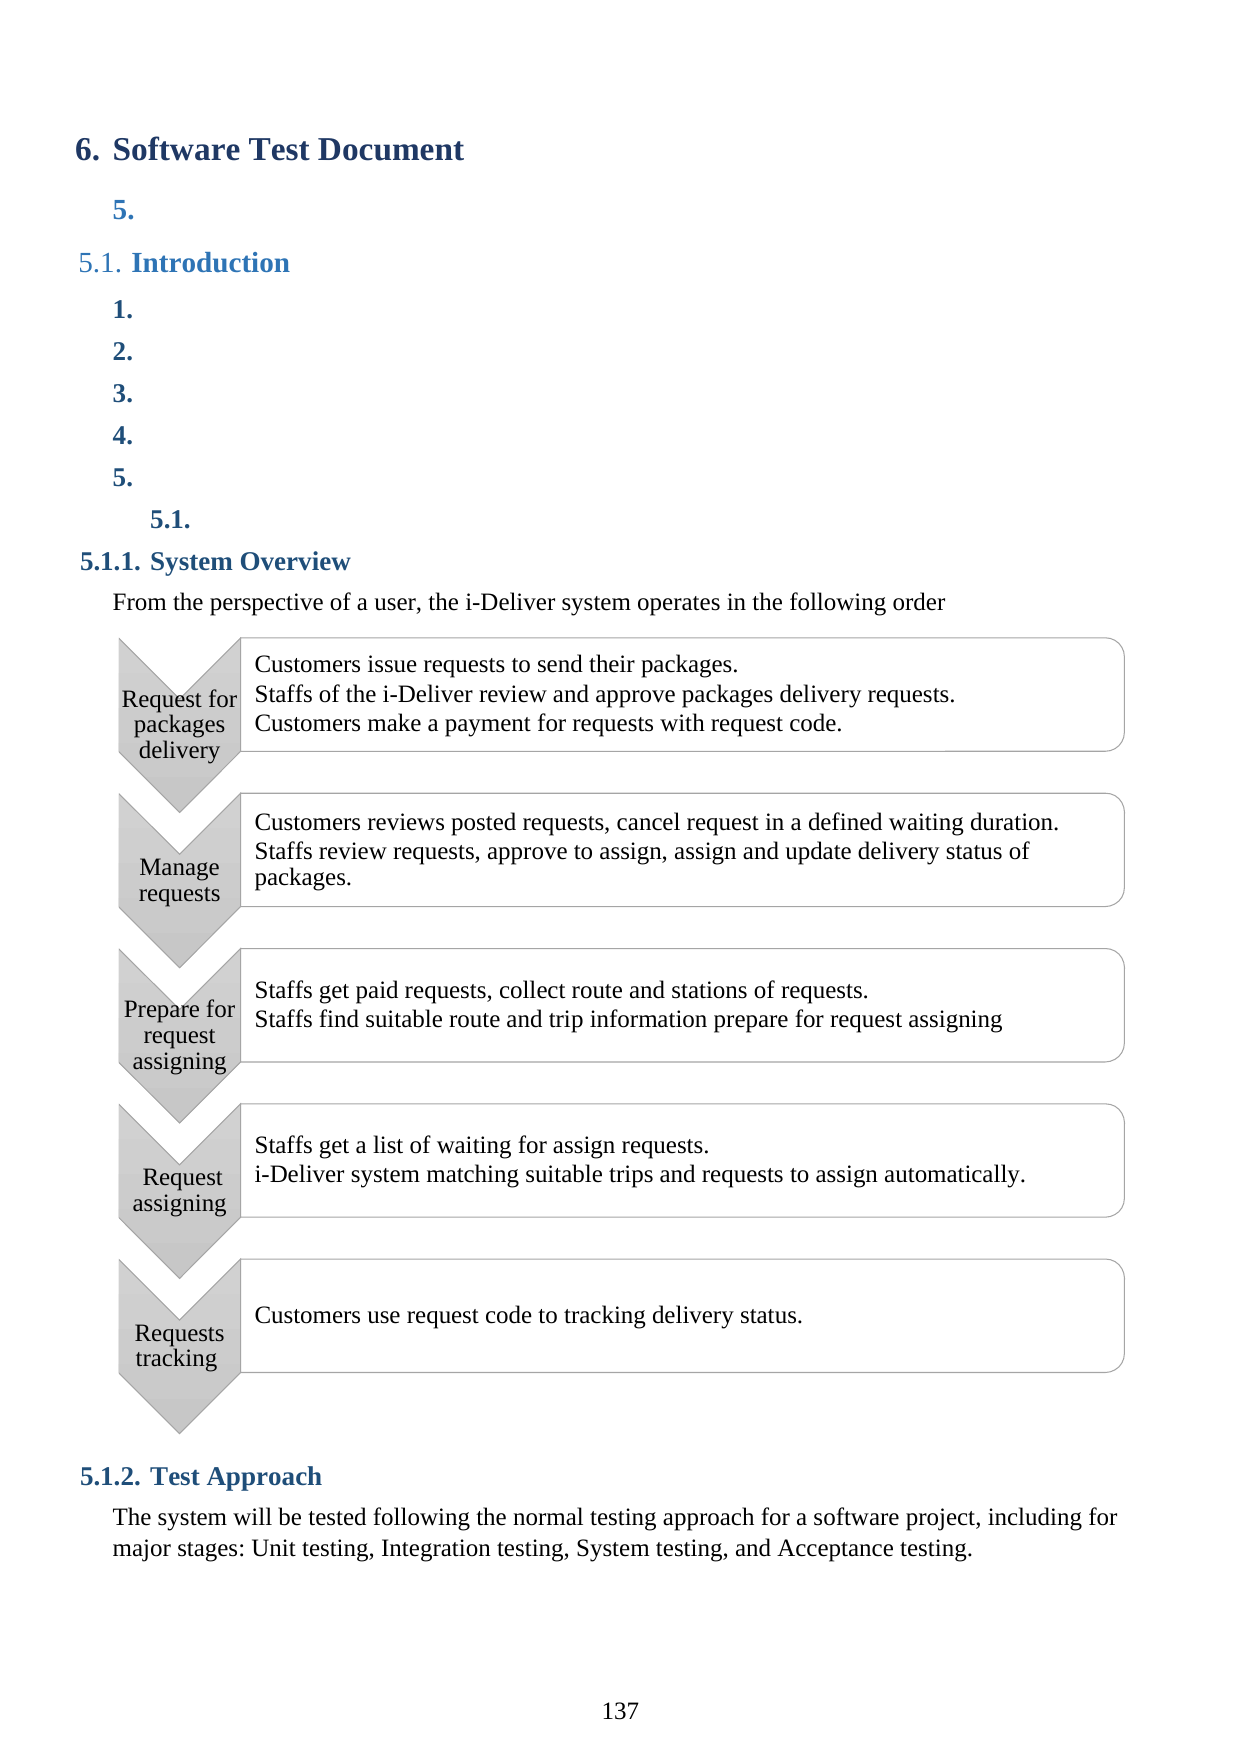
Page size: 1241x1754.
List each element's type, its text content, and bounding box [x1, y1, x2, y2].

subtitle Test Approach [141, 1460, 1128, 1491]
subtitle System Overview [141, 545, 1128, 576]
subtitle Software Test Document [75, 129, 1128, 167]
text The system will be tested following the normal testing approach for a software project, including for major stages: Unit testing, Integration testing, System testing, and Acceptance testing. [112, 1502, 1128, 1561]
text From the perspective of a user, the i-Deliver system operates in the following order [112, 587, 1128, 615]
subtitle Introduction [122, 245, 1128, 278]
